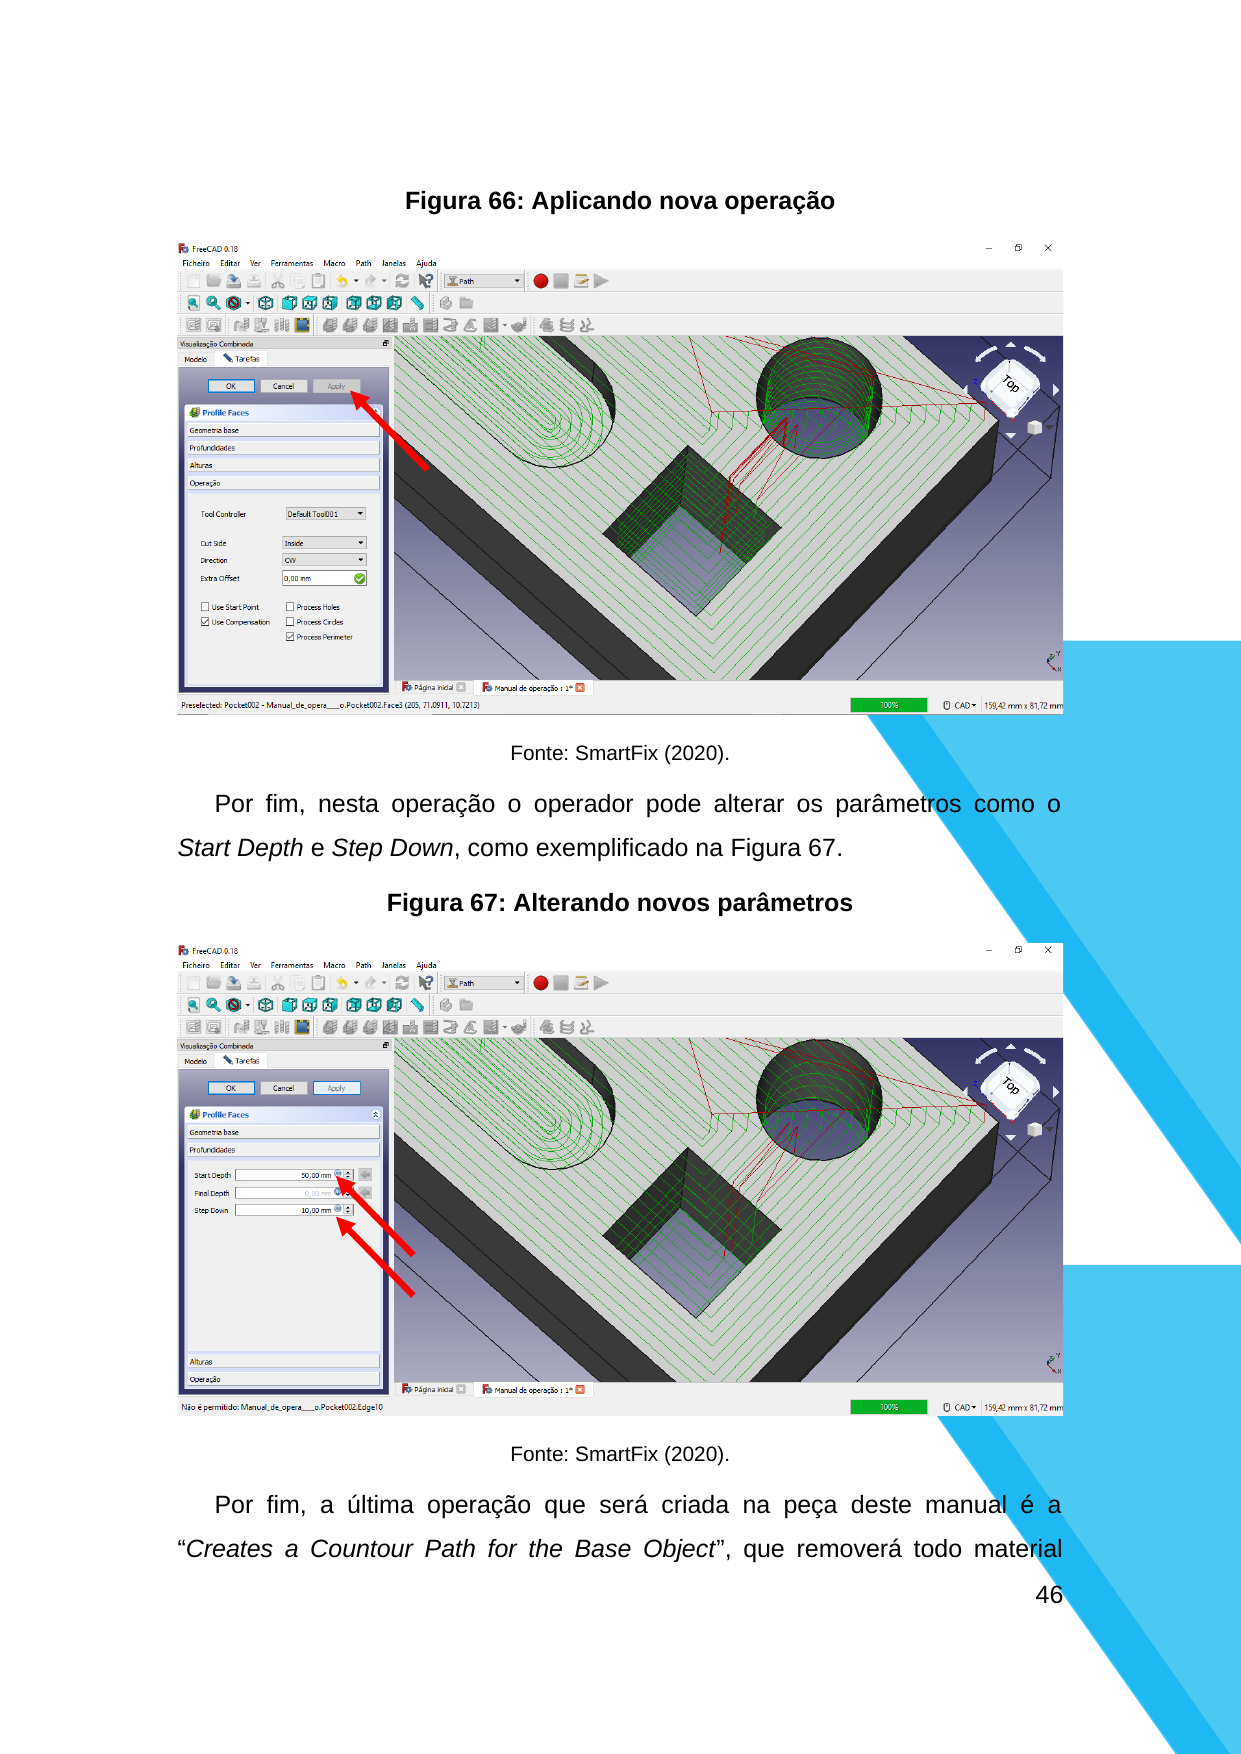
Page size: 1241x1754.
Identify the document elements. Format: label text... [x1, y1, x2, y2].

picture [177, 241, 1064, 715]
picture [177, 943, 1064, 1416]
text Fonte: SmartFix (2020). [177, 1442, 1063, 1466]
text Por fim, nesta operação o operador pode alterar os parâmetros como o Start Depth e Step Down, como exemplificado na Figura 67. [177, 789, 1063, 861]
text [177, 1490, 1063, 1562]
text Fonte: SmartFix (2020). [177, 741, 1063, 765]
